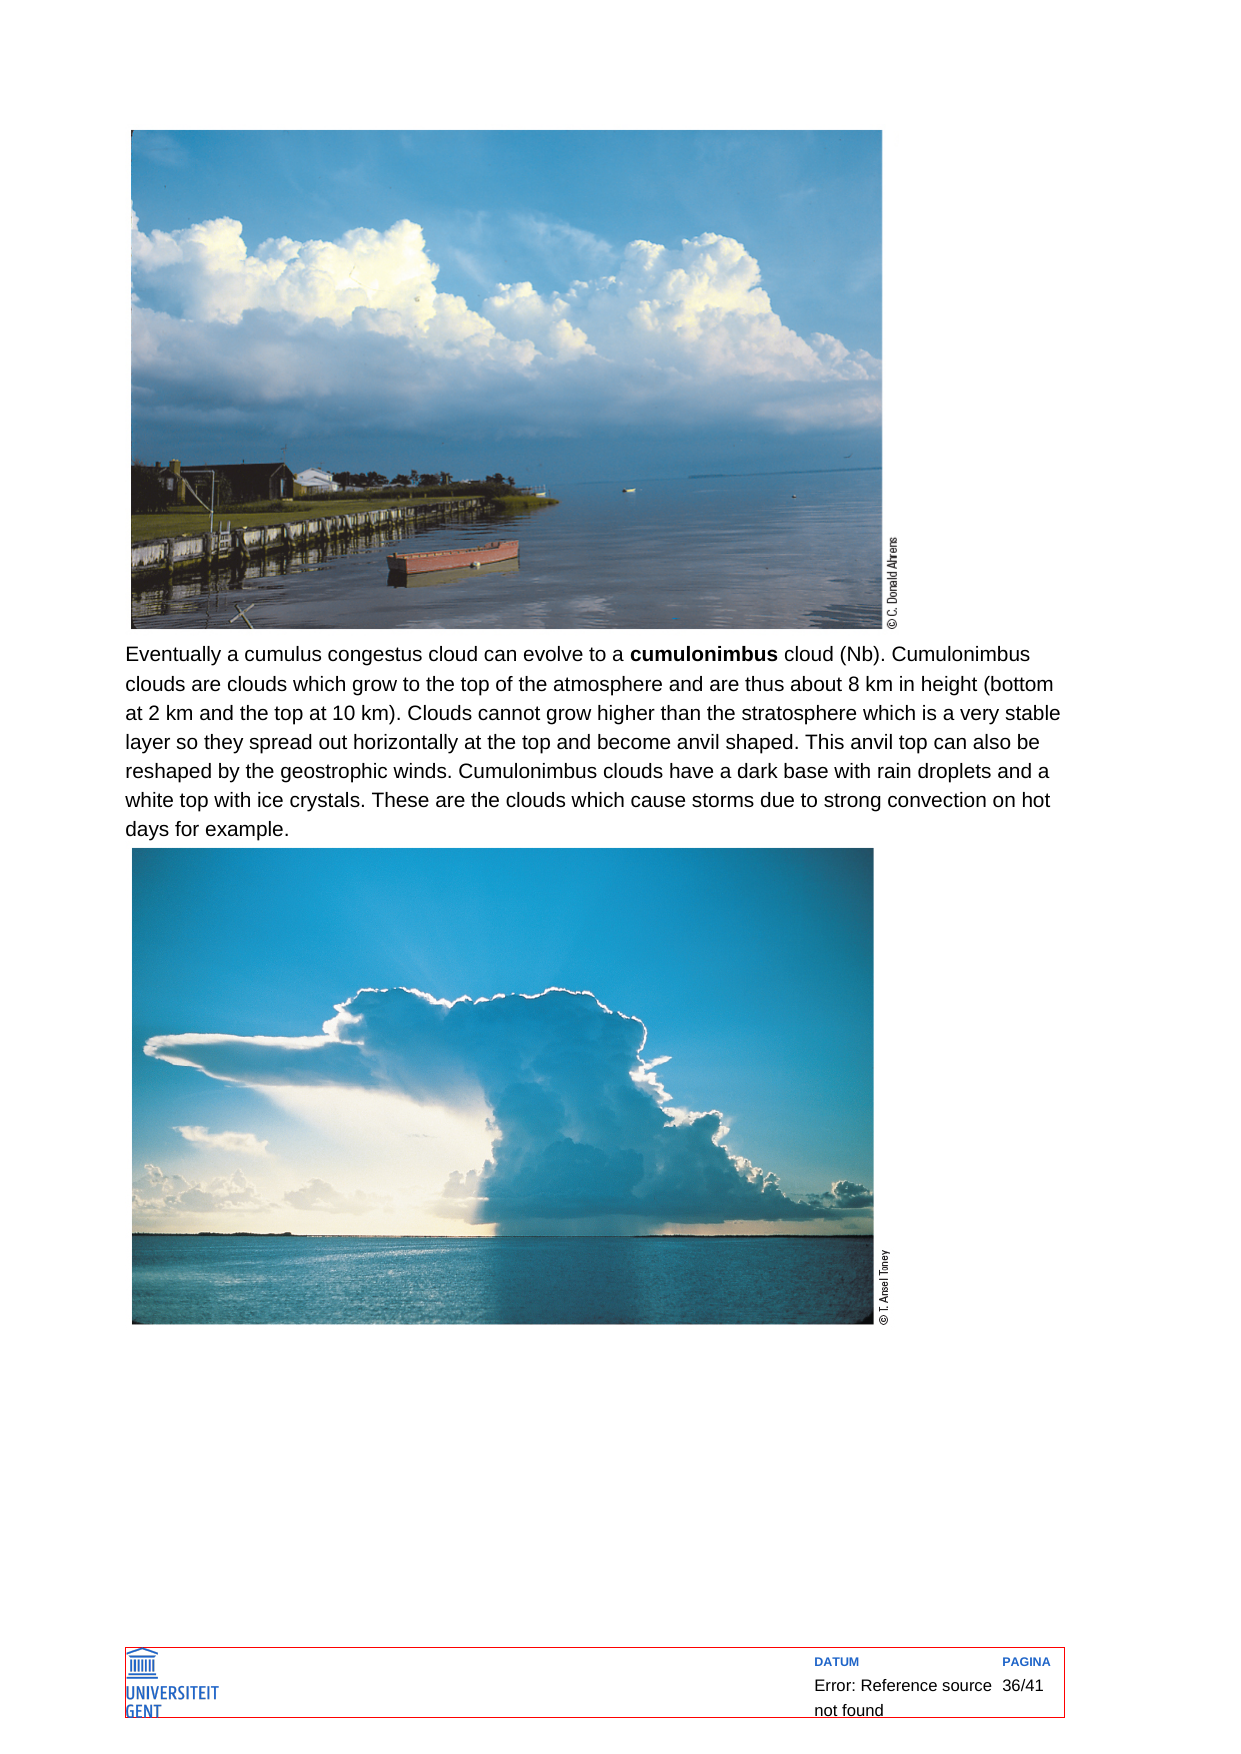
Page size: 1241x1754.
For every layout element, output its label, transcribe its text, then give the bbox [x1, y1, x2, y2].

picture [95, 1623, 252, 1749]
picture [125, 841, 900, 1331]
picture [125, 124, 899, 637]
text Eventually a cumulus congestus cloud can evolve to a cumulonimbus cloud (Nb). Cumulonimbus clouds are clouds which grow to the top of the atmosphere and are thus about 8 km in height (bottom at 2 km and the top at 10 km). Clouds cannot grow higher than the stratosphere which is a very stable layer so they spread out horizontally at the top and become anvil shaped. This anvil top can also be reshaped by the geostrophic winds. Cumulonimbus clouds have a dark base with rain droplets and a white top with ice crystals. These are the clouds which cause storms due to strong convection on hot days for example. [125, 637, 1065, 841]
